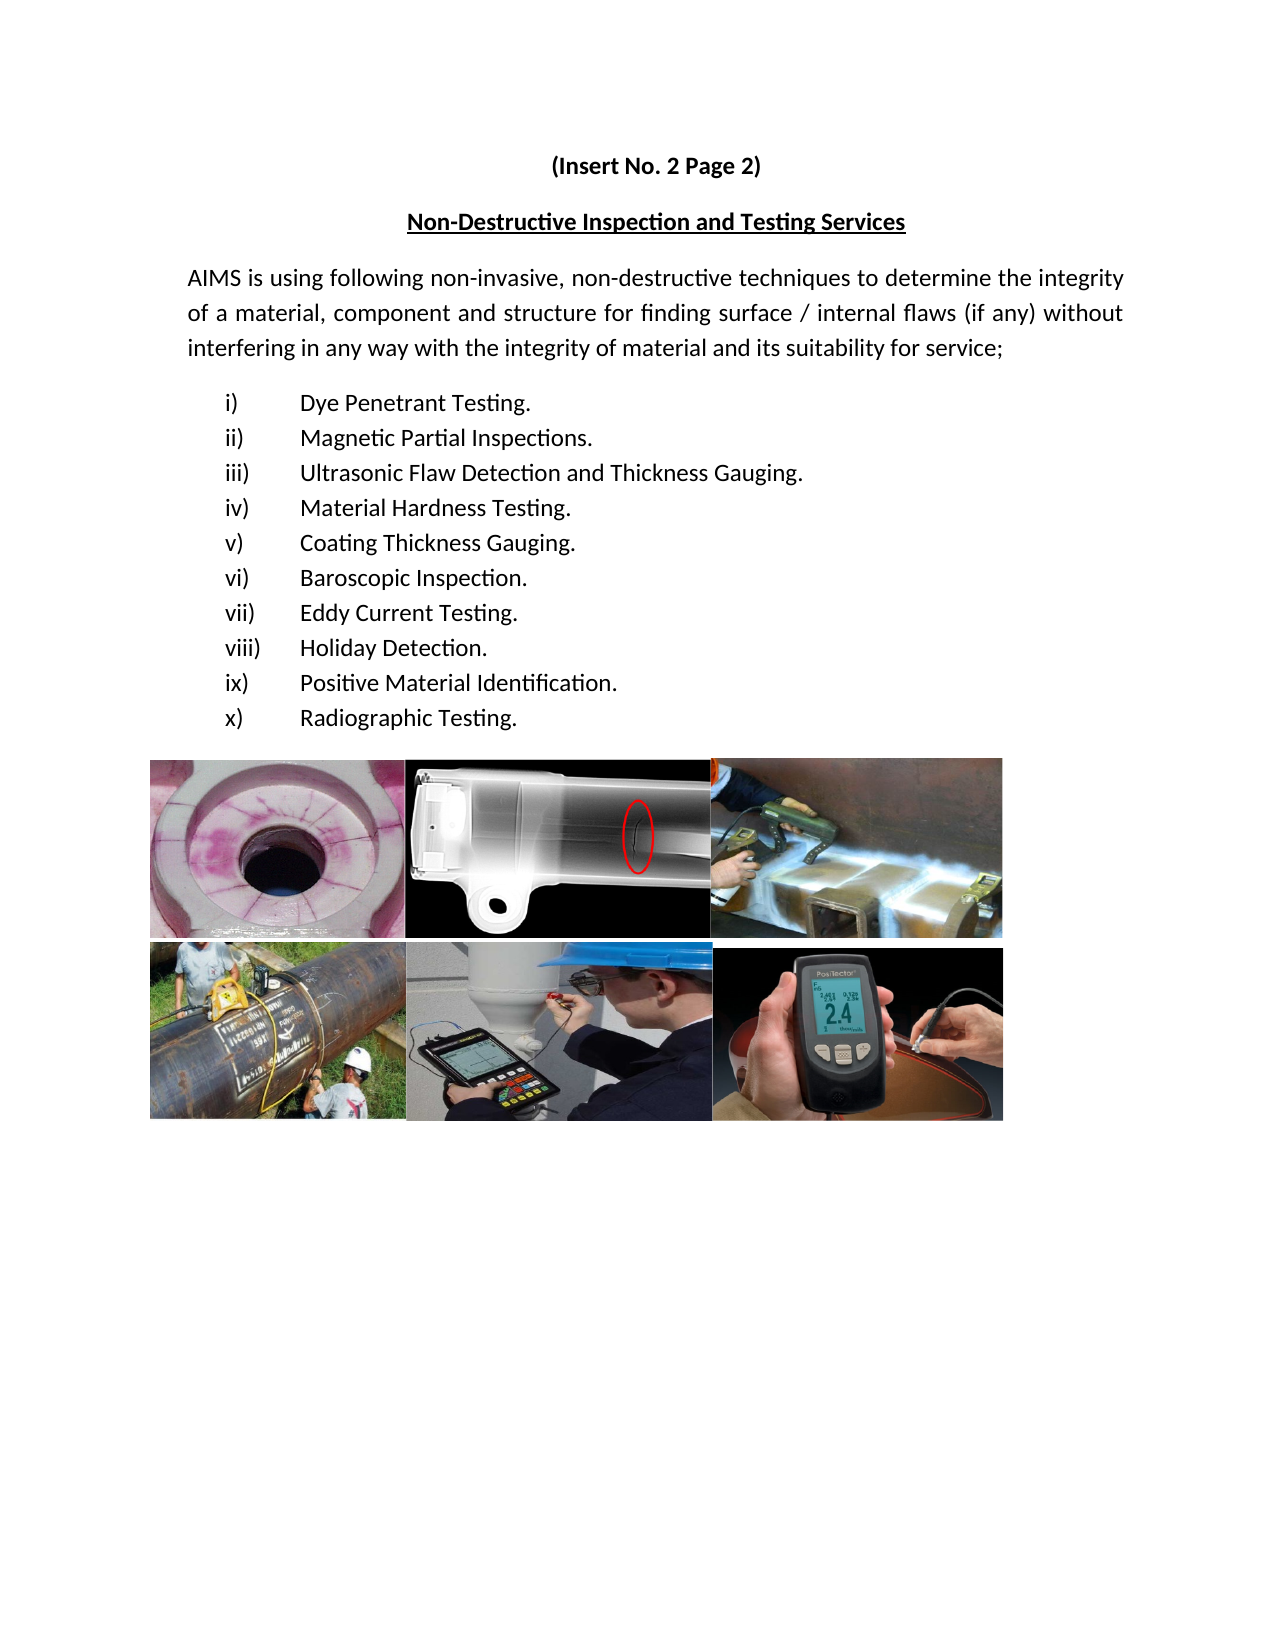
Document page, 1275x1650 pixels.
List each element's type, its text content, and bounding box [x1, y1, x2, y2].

picture [150, 758, 1003, 938]
list Holiday Detection. [225, 632, 1125, 663]
list Material Hardness Testing. [225, 492, 1125, 523]
text (Insert No. 2 Page 2) [187, 150, 1125, 181]
text Non-Destructive Inspection and Testing Services [187, 206, 1125, 236]
list Baroscopic Inspection. [225, 562, 1125, 593]
list Dye Penetrant Testing. [225, 387, 1125, 418]
list Eddy Current Testing. [225, 597, 1125, 628]
list Coating Thickness Gauging. [225, 527, 1125, 558]
list Radiographic Testing. [225, 702, 1125, 733]
picture [150, 942, 1004, 1121]
list Positive Material Identification. [225, 667, 1125, 698]
list Ultrasonic Flaw Detection and Thickness Gauging. [225, 457, 1125, 488]
list Magnetic Partial Inspections. [225, 422, 1125, 453]
text AIMS is using following non-invasive, non-destructive techniques to determine the integrity of a material, component and structure for finding surface / internal flaws (if any) without interfering in any way with the integrity of material and its suitability for service; [187, 262, 1125, 362]
